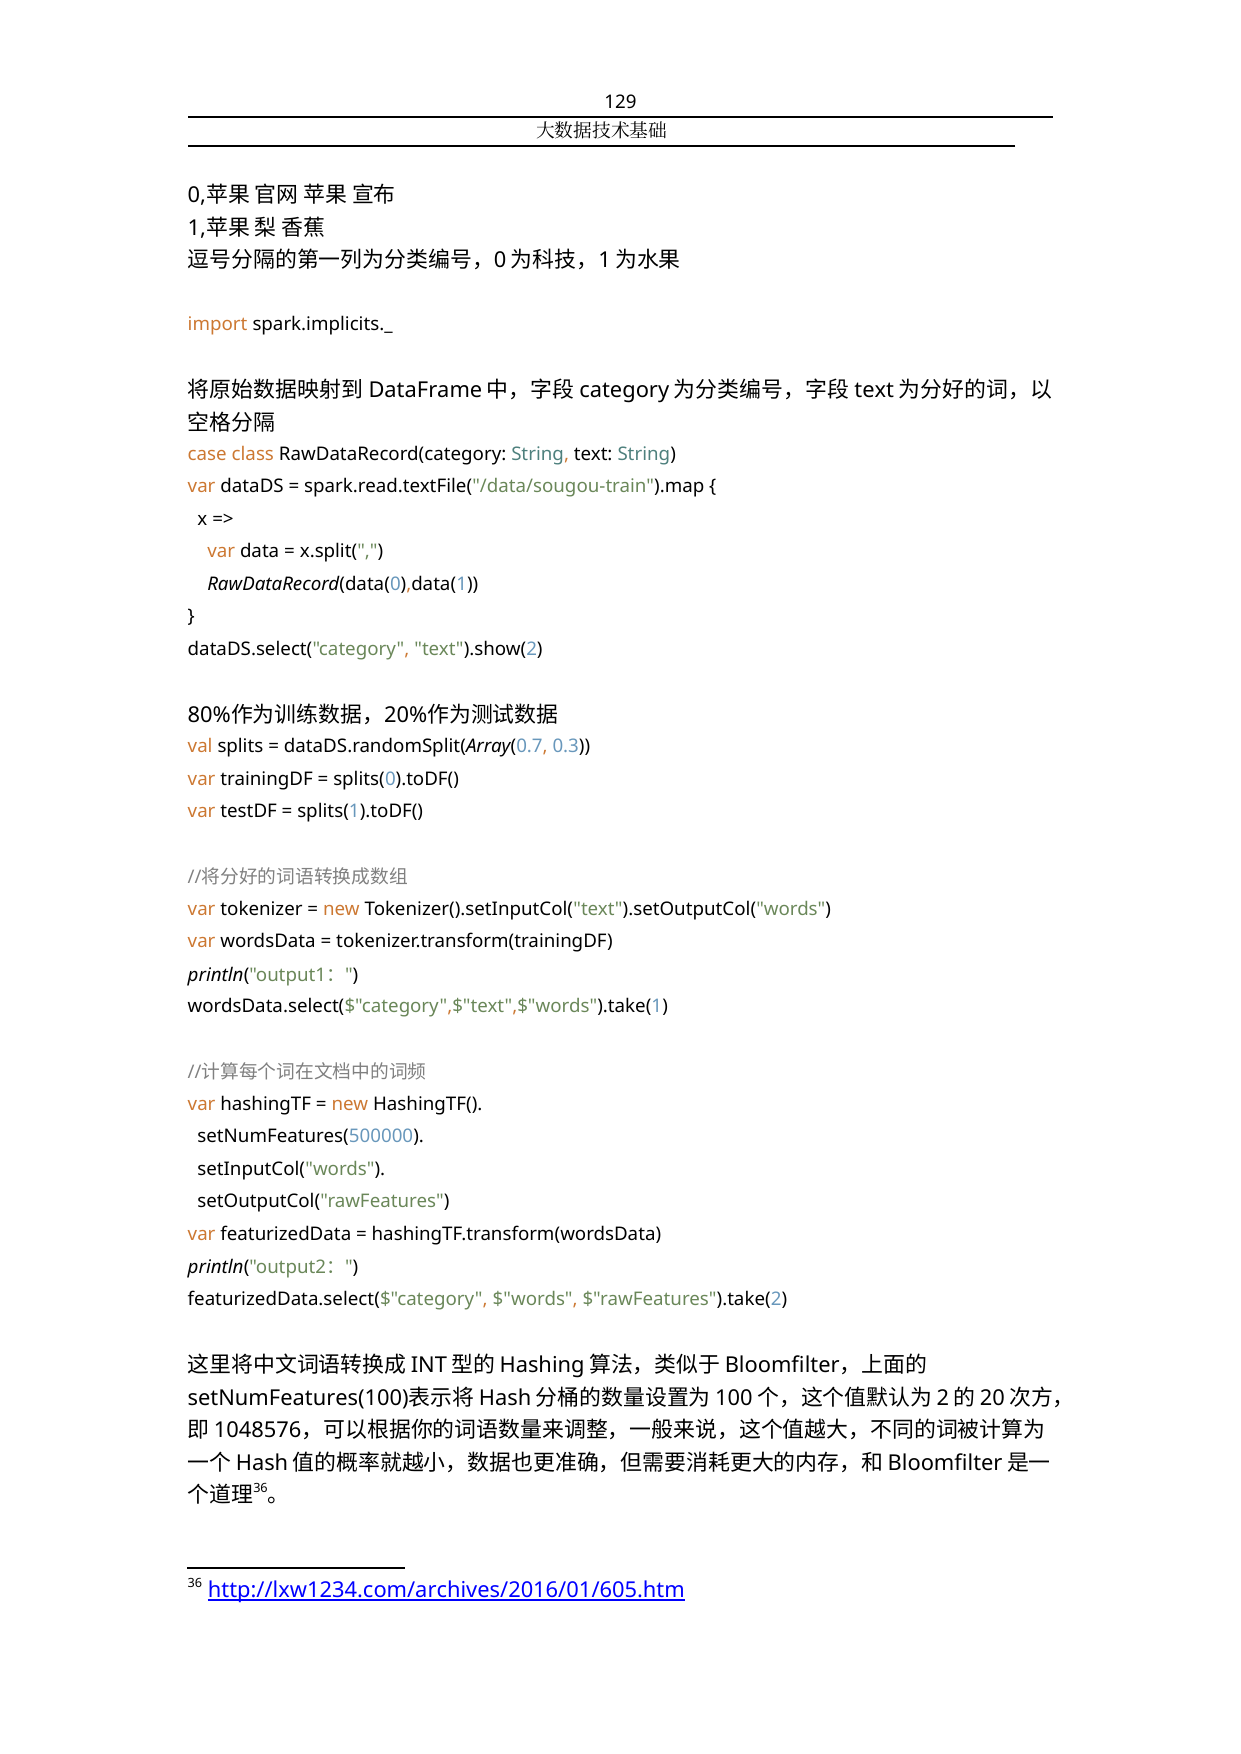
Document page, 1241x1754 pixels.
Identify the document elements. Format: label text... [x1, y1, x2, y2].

text //计算每个词在文档中的词频 var hashingTF = new HashingTF(). setNumFeatures(500000). setInputCol("words"). setOutputCol("rawFeatures") var featurizedData = hashingTF.transform(wordsData) println("output2：") featurizedData.select($"category", $"words", $"rawFeatures").take(2) [187, 1054, 1053, 1314]
text 逗号分隔的第一列为分类编号，0为科技，1为水果 [187, 242, 1053, 274]
text 0,苹果 官网 苹果 宣布 [187, 177, 1053, 209]
text 这里将中文词语转换成INT型的Hashing算法，类似于Bloomfilter，上面的setNumFeatures(100)表示将Hash分桶的数量设置为100个，这个值默认为2的20次方，即1048576，可以根据你的词语数量来调整，一般来说，这个值越大，不同的词被计算为一个Hash值的概率就越小，数据也更准确，但需要消耗更大的内存，和Bloomfilter是一个道理。 [187, 1347, 1053, 1509]
text 1,苹果 梨 香蕉 [187, 209, 1053, 242]
text import spark.implicits._ 将原始数据映射到DataFrame中，字段category为分类编号，字段text为分好的词，以空格分隔 case class RawDataRecord(category: String, text: String) var dataDS = spark.read.textFile("/data/sougou-train").map { x => var data = x.split(",") RawDataRecord(data(0),data(1)) } dataDS.select("category", "text").show(2) 80%作为训练数据，20%作为测试数据 val splits = dataDS.randomSplit(Array(0.7, 0.3)) var trainingDF = splits(0).toDF() var testDF = splits(1).toDF() //将分好的词语转换成数组 var tokenizer = new Tokenizer().setInputCol("text").setOutputCol("words") var wordsData = tokenizer.transform(trainingDF) println("output1：") wordsData.select($"category",$"text",$"words").take(1) [187, 307, 1053, 1022]
